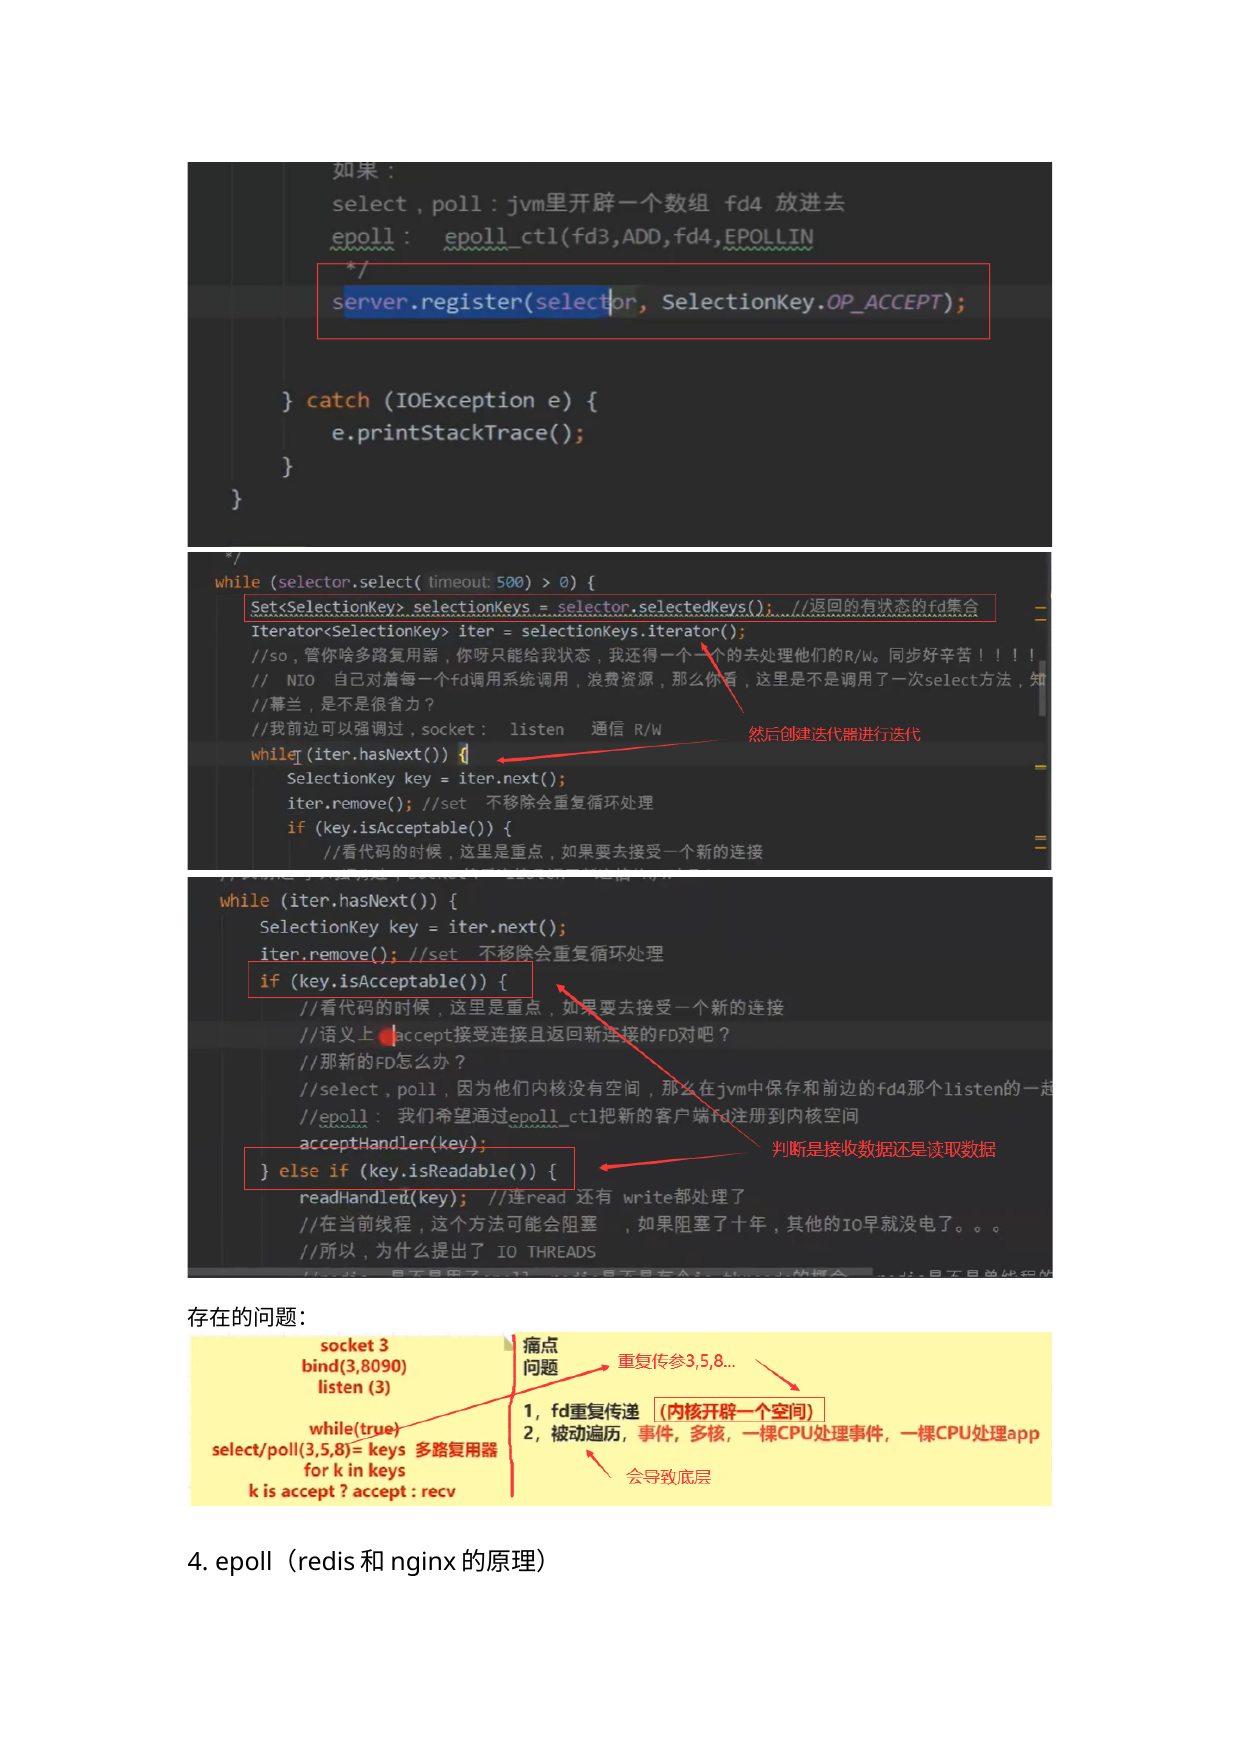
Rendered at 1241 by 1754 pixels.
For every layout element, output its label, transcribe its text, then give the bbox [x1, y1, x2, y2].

picture [187, 162, 1053, 547]
picture [187, 1332, 1052, 1506]
list epoll（redis和nginx的原理） [187, 1527, 1053, 1592]
picture [187, 552, 1052, 870]
picture [187, 877, 1053, 1278]
text 存在的问题： [187, 1299, 1053, 1332]
